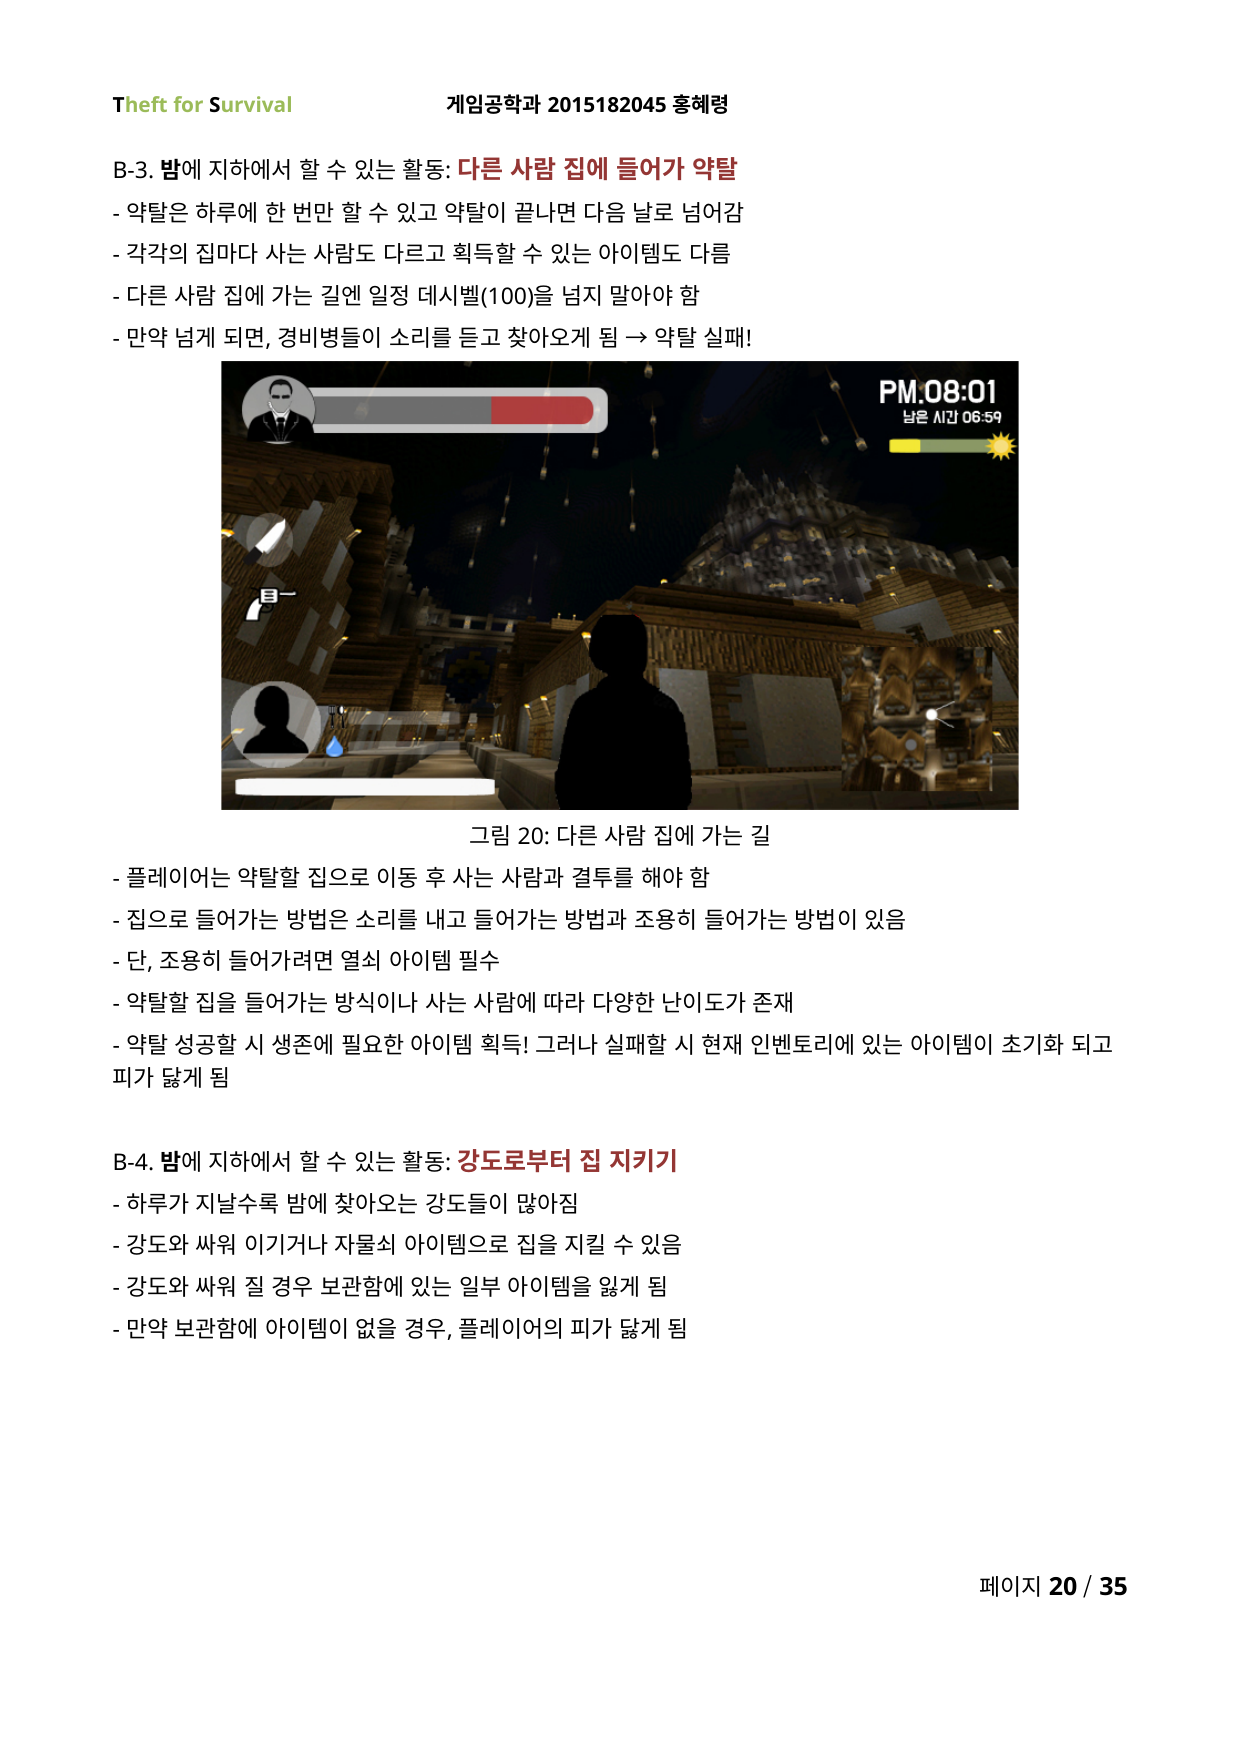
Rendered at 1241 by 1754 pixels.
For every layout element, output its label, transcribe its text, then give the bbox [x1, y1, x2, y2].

text - 각각의 집마다 사는 사람도 다르고 획득할 수 있는 아이템도 다름 [112, 236, 1128, 269]
picture [221, 361, 1019, 810]
text - 만약 보관함에 아이템이 없을 경우, 플레이어의 피가 닳게 됨 [112, 1311, 1128, 1344]
text - 단, 조용히 들어가려면 열쇠 아이템 필수 [112, 943, 1128, 976]
text - 강도와 싸워 이기거나 자물쇠 아이템으로 집을 지킬 수 있음 [112, 1227, 1128, 1261]
text - 플레이어는 약탈할 집으로 이동 후 사는 사람과 결투를 해야 함 [112, 860, 1128, 893]
text - 약탈 성공할 시 생존에 필요한 아이템 획득! 그러나 실패할 시 현재 인벤토리에 있는 아이템이 초기화 되고 피가 닳게 됨 [112, 1026, 1128, 1093]
text - 만약 넘게 되면, 경비병들이 소리를 듣고 찾아오게 됨 → 약탈 실패! [112, 319, 1128, 353]
text - 하루가 지날수록 밤에 찾아오는 강도들이 많아짐 [112, 1186, 1128, 1219]
text - 다른 사람 집에 가는 길엔 일정 데시벨(100)을 넘지 말아야 함 [112, 278, 1128, 311]
text B-3. 밤에 지하에서 할 수 있는 활동: 다른 사람 집에 들어가 약탈 [112, 150, 1128, 186]
text B-4. 밤에 지하에서 할 수 있는 활동: 강도로부터 집 지키기 [112, 1141, 1128, 1177]
text - 약탈할 집을 들어가는 방식이나 사는 사람에 따라 다양한 난이도가 존재 [112, 985, 1128, 1018]
text - 강도와 싸워 질 경우 보관함에 있는 일부 아이템을 잃게 됨 [112, 1269, 1128, 1302]
text - 집으로 들어가는 방법은 소리를 내고 들어가는 방법과 조용히 들어가는 방법이 있음 [112, 901, 1128, 935]
text - 약탈은 하루에 한 번만 할 수 있고 약탈이 끝나면 다음 날로 넘어감 [112, 194, 1128, 228]
text 그림 20: 다른 사람 집에 가는 길 [112, 818, 1128, 851]
